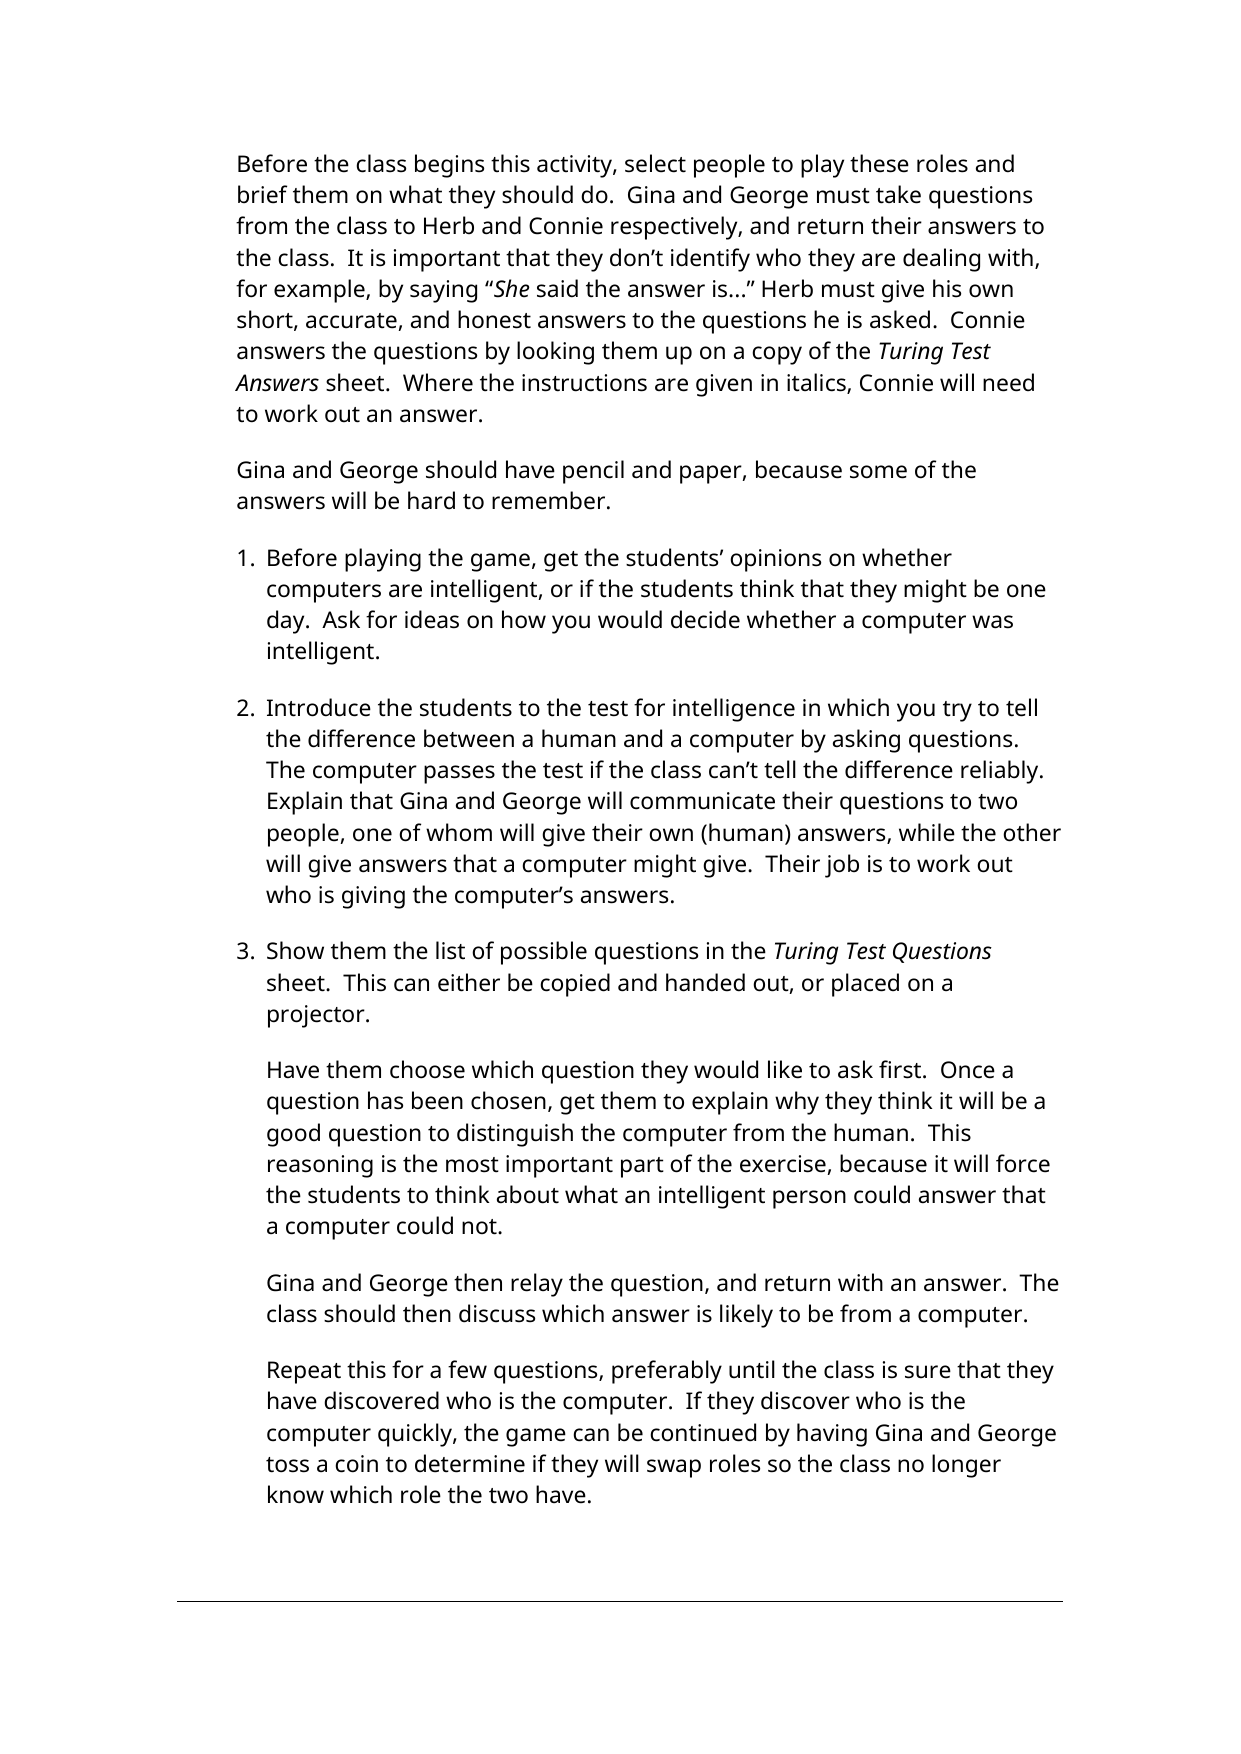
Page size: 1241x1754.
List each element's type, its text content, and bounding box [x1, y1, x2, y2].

text Before the class begins this activity, select people to play these roles and brief them on what they should do. Gina and George must take questions from the class to Herb and Connie respectively, and return their answers to the class. It is important that they don’t identify who they are dealing with, for example, by saying “She said the answer is...” Herb must give his own short, accurate, and honest answers to the questions he is asked. Connie answers the questions by looking them up on a copy of the Turing Test Answers sheet. Where the instructions are given in italics, Connie will need to work out an answer. [236, 148, 1063, 429]
list Introduce the students to the test for intelligence in which you try to tell the difference between a human and a computer by asking questions. The computer passes the test if the class can’t tell the difference reliably. Explain that Gina and George will communicate their questions to two people, one of whom will give their own (human) answers, while the other will give answers that a computer might give. Their job is to work out who is giving the computer’s answers. [236, 691, 1063, 910]
text Gina and George then relay the question, and return with an answer. The class should then discuss which answer is likely to be from a computer. [266, 1266, 1063, 1329]
text Gina and George should have pencil and paper, because some of the answers will be hard to remember. [236, 454, 1063, 516]
text Have them choose which question they would like to ask first. Once a question has been chosen, get them to explain why they think it will be a good question to distinguish the computer from the human. This reasoning is the most important part of the exercise, because it will force the students to think about what an intelligent person could answer that a computer could not. [266, 1054, 1063, 1241]
text Repeat this for a few questions, preferably until the class is sure that they have discovered who is the computer. If they discover who is the computer quickly, the game can be continued by having Gina and George toss a coin to determine if they will swap roles so the class no longer know which role the two have. [266, 1354, 1063, 1510]
list Before playing the game, get the students’ opinions on whether computers are intelligent, or if the students think that they might be one day. Ask for ideas on how you would decide whether a computer was intelligent. [236, 541, 1063, 666]
list Show them the list of possible questions in the Turing Test Questions sheet. This can either be copied and handed out, or placed on a projector. [236, 935, 1063, 1029]
